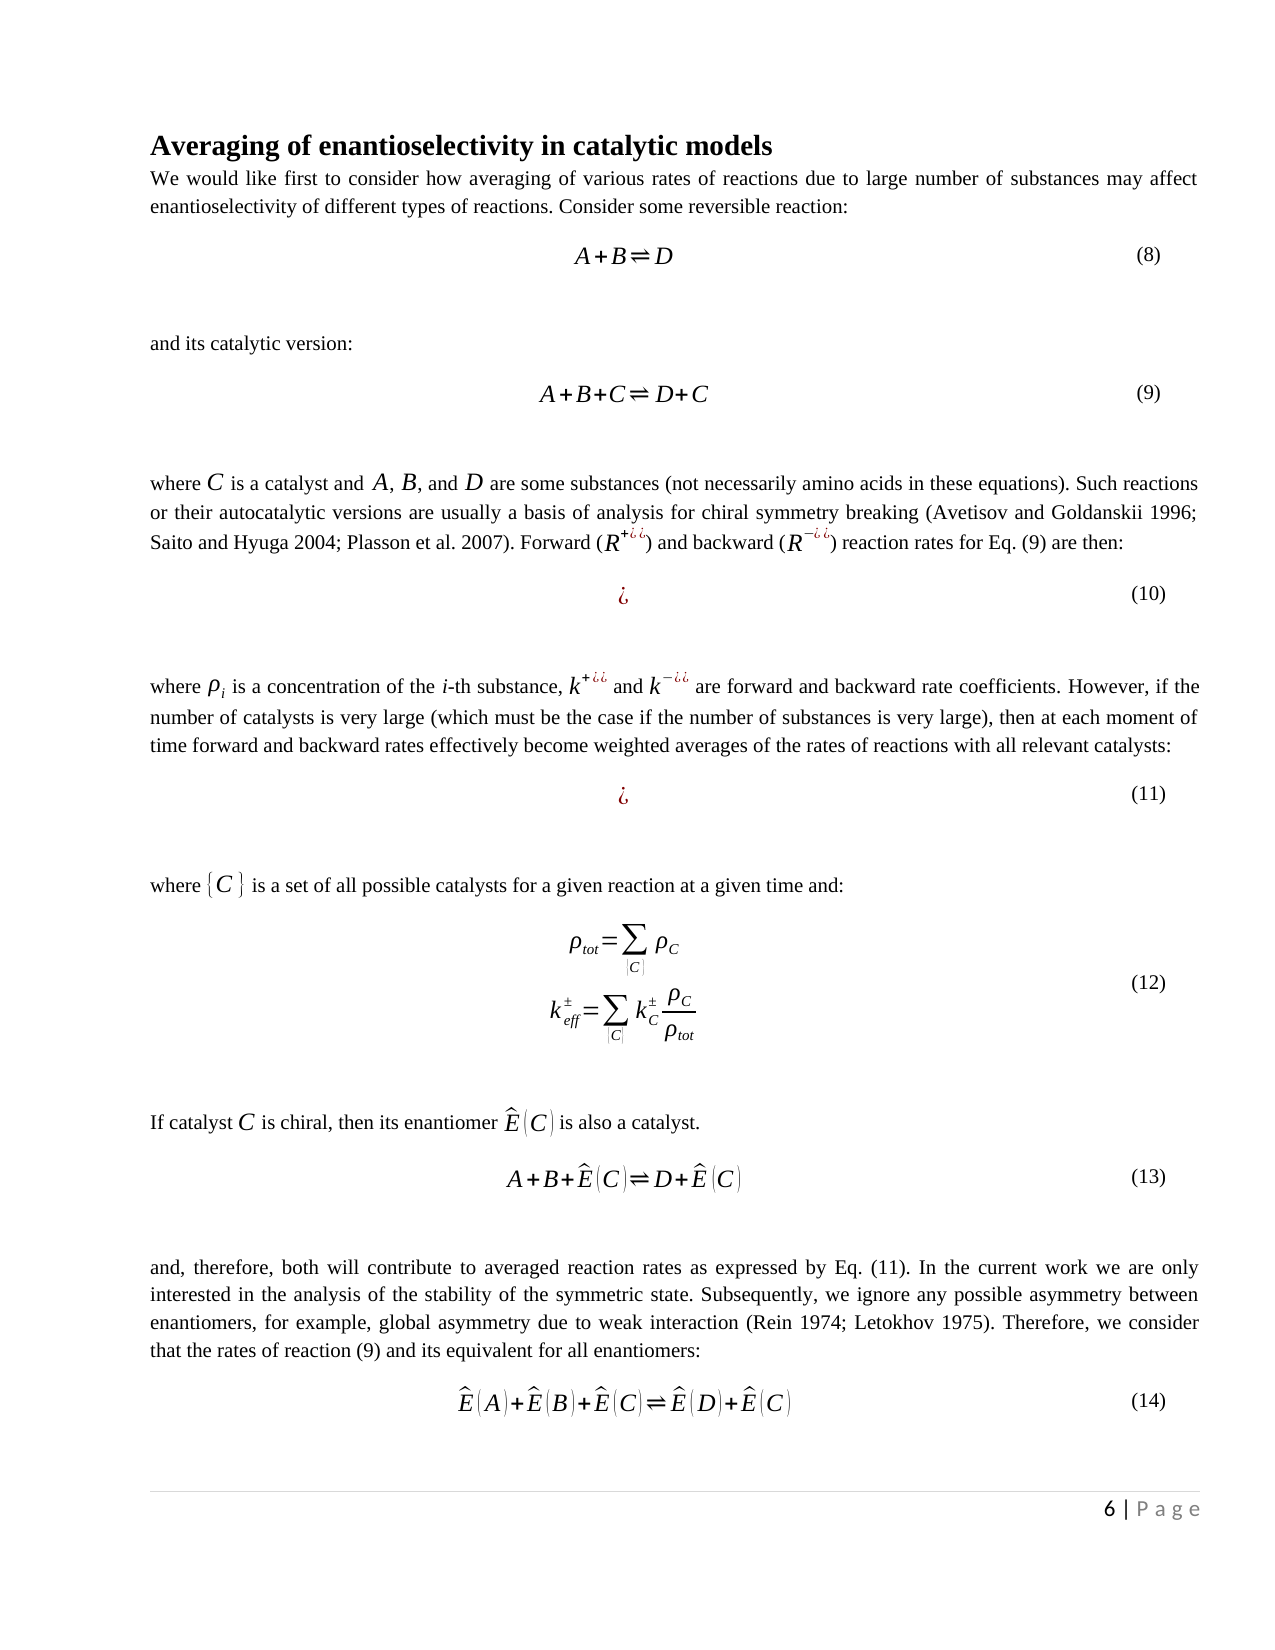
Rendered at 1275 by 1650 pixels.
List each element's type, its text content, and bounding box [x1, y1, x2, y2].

table_header (13) [1097, 1163, 1200, 1206]
table_header [150, 924, 1097, 1058]
text and its catalytic version: [150, 331, 1200, 355]
table_header [150, 581, 1097, 622]
table_header (12) [1097, 924, 1200, 1058]
table_header (11) [1097, 781, 1200, 822]
text where is a catalyst and , , and are some substances (not necessarily amino acids in these equations). Such reactions or their autocatalytic versions are usually a basis of analysis for chiral symmetry breaking (Avetisov and Goldanskii 1996; Saito and Hyuga 2004; Plasson et al. 2007). Forward () and backward () reaction rates for Eq. (9) are then: [150, 469, 1200, 557]
table_header (14) [1097, 1386, 1200, 1430]
table_header [150, 1386, 1097, 1430]
text and, therefore, both will contribute to averaged reaction rates as expressed by Eq. (11). In the current work we are only interested in the analysis of the stability of the symmetric state. Subsequently, we ignore any possible asymmetry between enantiomers, for example, global asymmetry due to weak interaction (Rein 1974; Letokhov 1975). Therefore, we consider that the rates of reaction (9) and its equivalent for all enantiomers: [150, 1255, 1200, 1362]
table_header [150, 1163, 1097, 1206]
text If catalyst is chiral, then its enantiomer is also a catalyst. [150, 1106, 1200, 1138]
table_header (10) [1097, 581, 1200, 622]
table_header [150, 380, 1097, 421]
subtitle Averaging of enantioselectivity in catalytic models [150, 128, 1200, 161]
table_header [150, 781, 1097, 822]
table_header (9) [1097, 380, 1200, 421]
text where is a concentration of the i-th substance, and are forward and backward rate coefficients. However, if the number of catalysts is very large (which must be the case if the number of substances is very large), then at each moment of time forward and backward rates effectively become weighted averages of the rates of reactions with all relevant catalysts: [150, 670, 1200, 757]
table_header [150, 242, 1097, 283]
text We would like first to consider how averaging of various rates of reactions due to large number of substances may affect enantioselectivity of different types of reactions. Consider some reversible reaction: [150, 166, 1200, 218]
table_header (8) [1097, 242, 1200, 283]
text where is a set of all possible catalysts for a given reaction at a given time and: [150, 870, 1200, 899]
